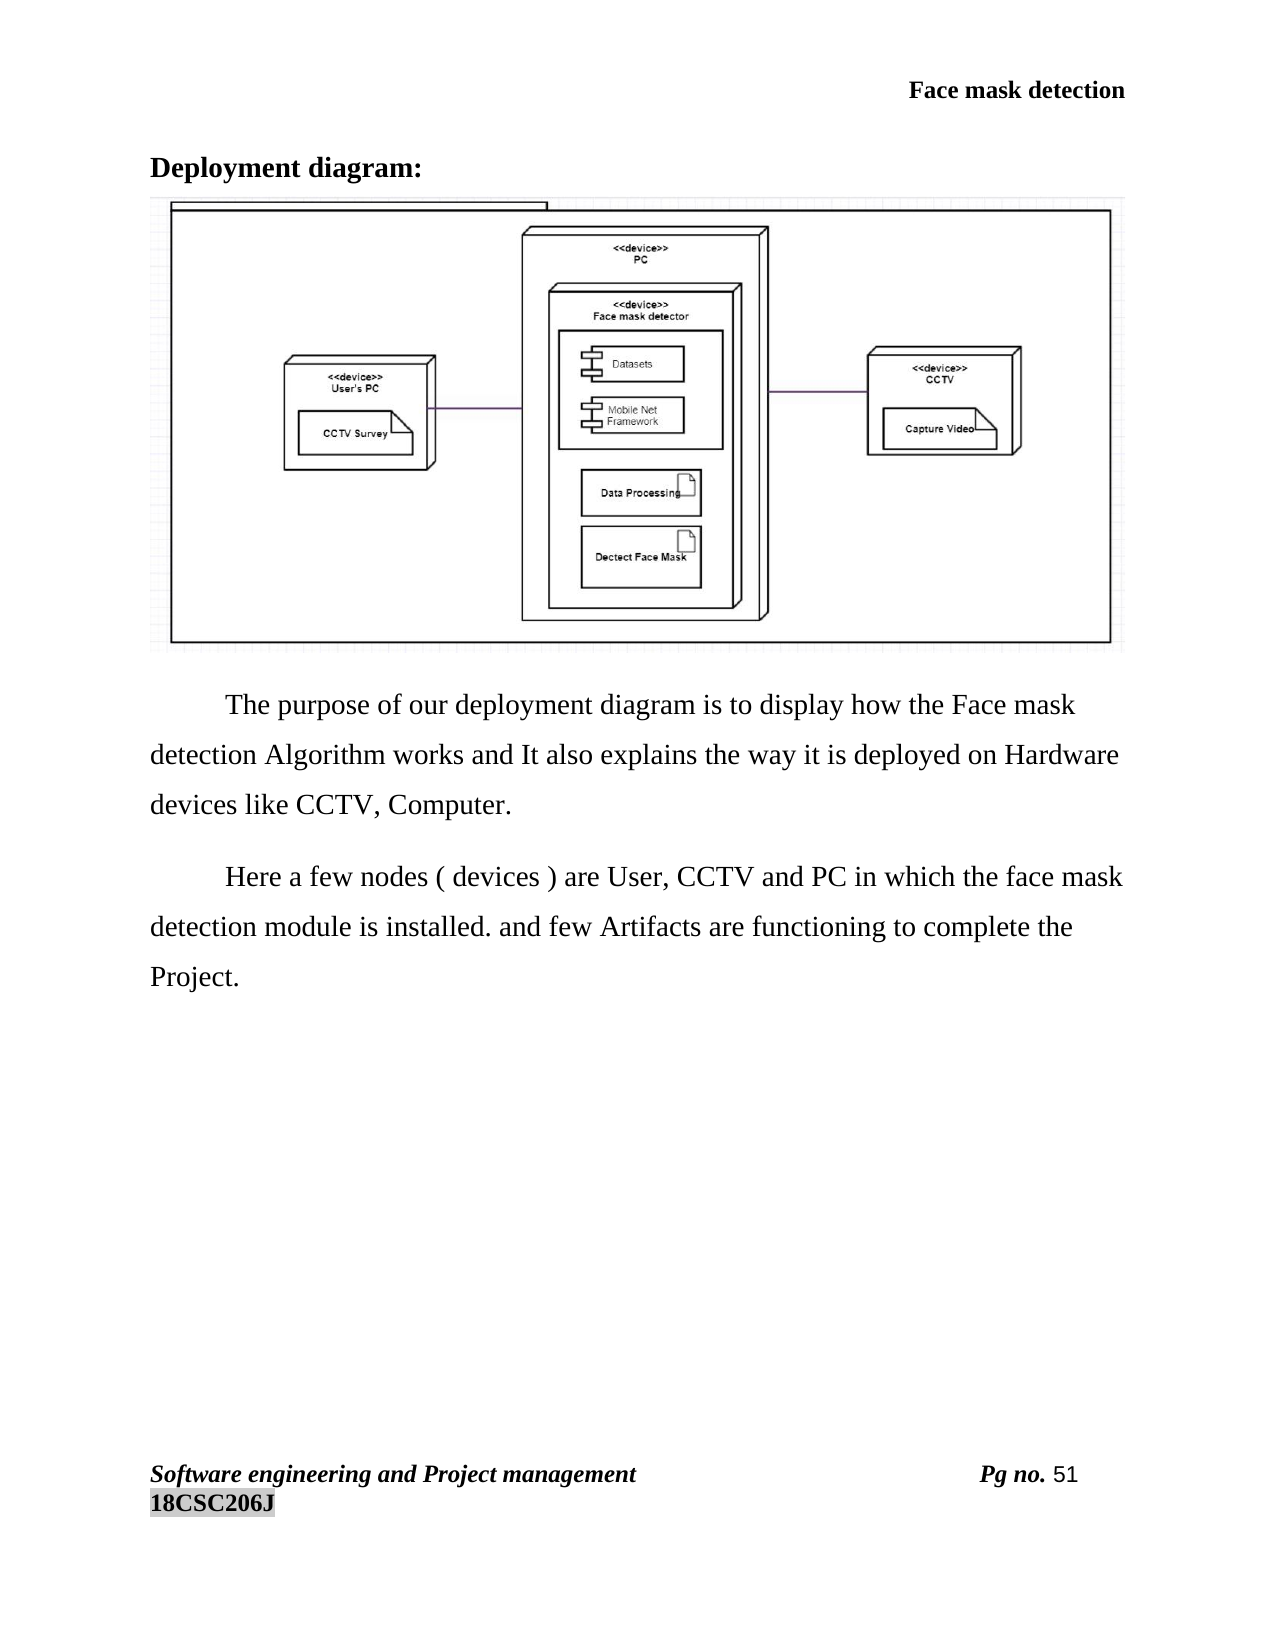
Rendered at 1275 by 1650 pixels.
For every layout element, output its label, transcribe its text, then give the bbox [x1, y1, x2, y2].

picture [150, 196, 1125, 653]
text Here a few nodes ( devices ) are User, CCTV and PC in which the face mask detection module is installed. and few Artifacts are functioning to complete the Project. [150, 859, 1125, 993]
text Deployment diagram: [150, 150, 1125, 196]
text The purpose of our deployment diagram is to display how the Face mask detection Algorithm works and It also explains the way it is deployed on Hardware devices like CCTV, Computer. [150, 687, 1125, 821]
